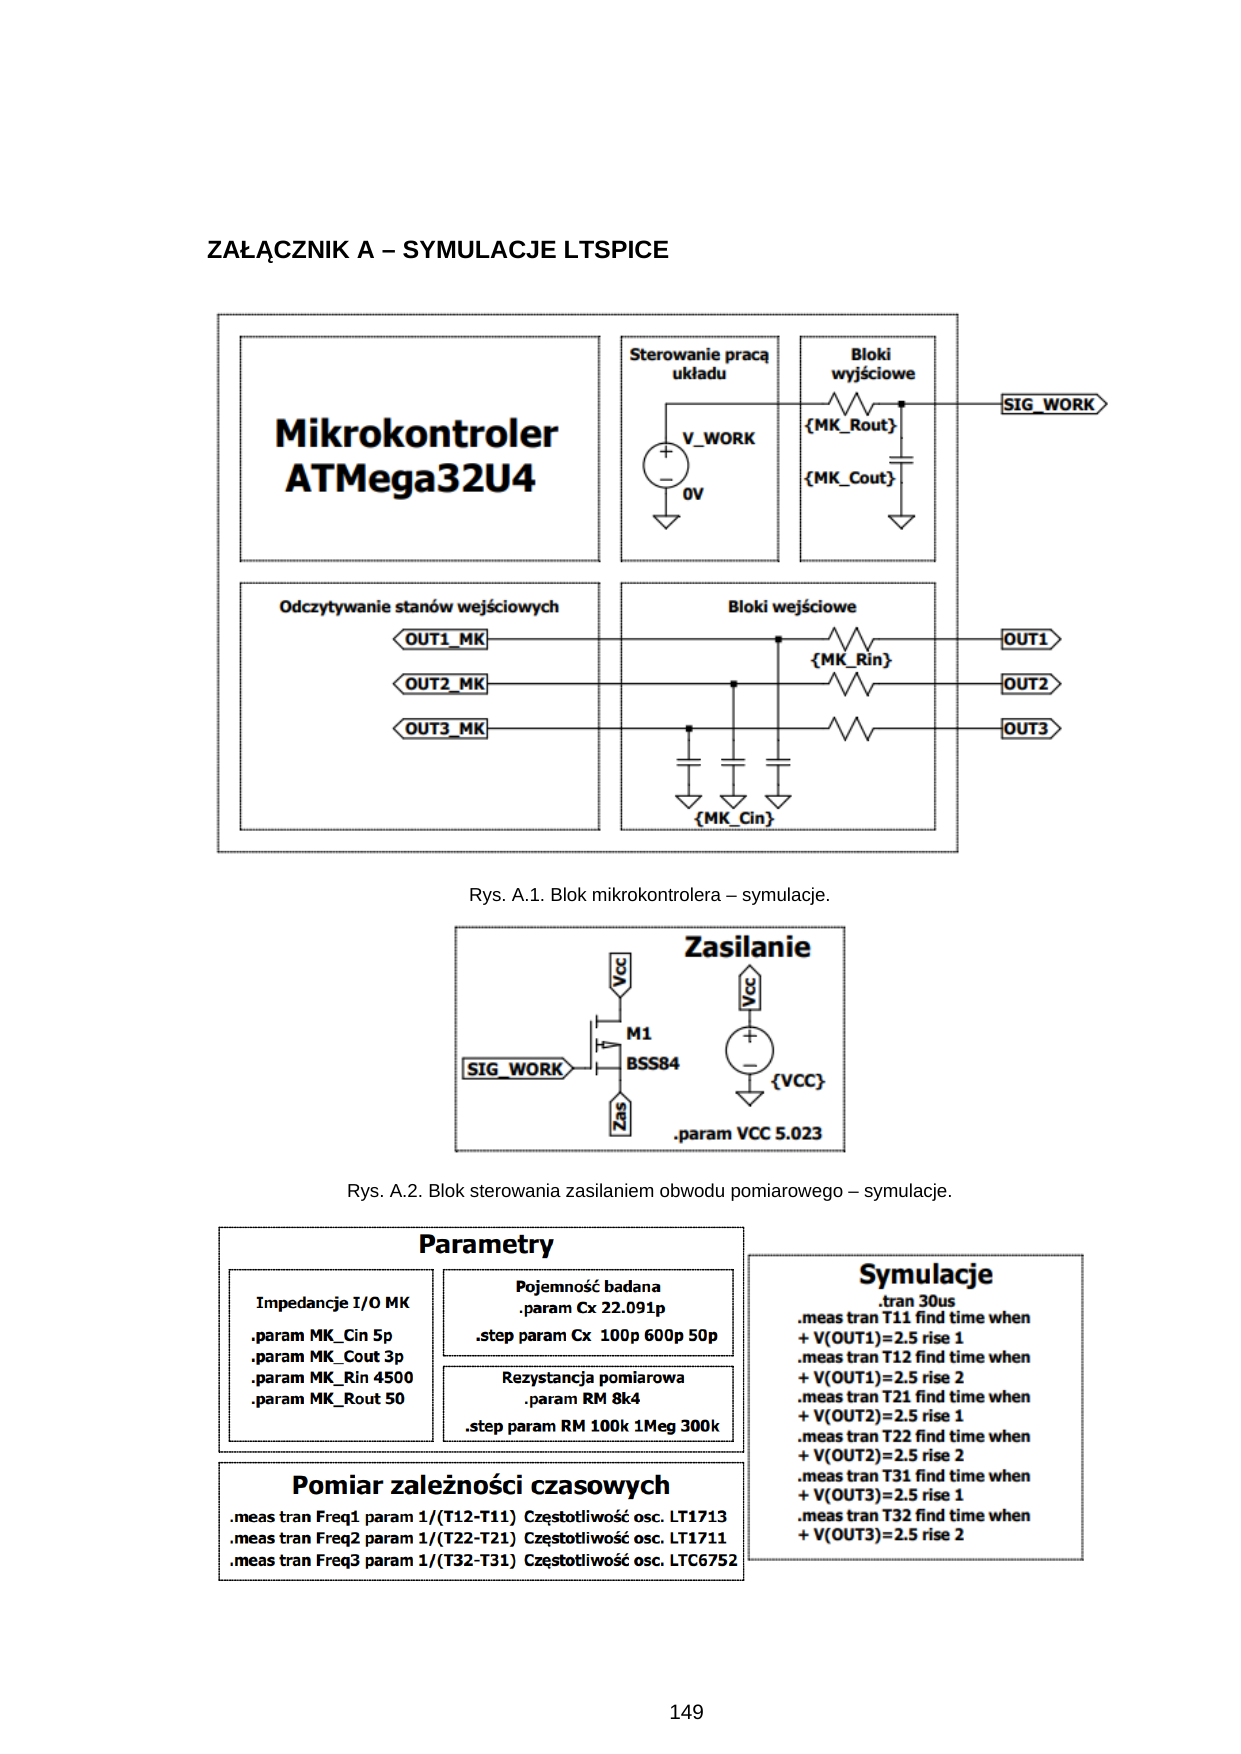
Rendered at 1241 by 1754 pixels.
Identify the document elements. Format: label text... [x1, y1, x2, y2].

picture [448, 916, 852, 1157]
subtitle Rys. A.2. Blok sterowania zasilaniem obwodu pomiarowego – symulacje. [207, 1180, 1092, 1202]
picture [206, 302, 1116, 860]
picture [215, 1225, 1088, 1583]
subtitle ZAŁĄCZNIK A – SYMULACJE LTSPICE [207, 235, 1092, 263]
subtitle Rys. A.1. Blok mikrokontrolera – symulacje. [207, 884, 1092, 905]
